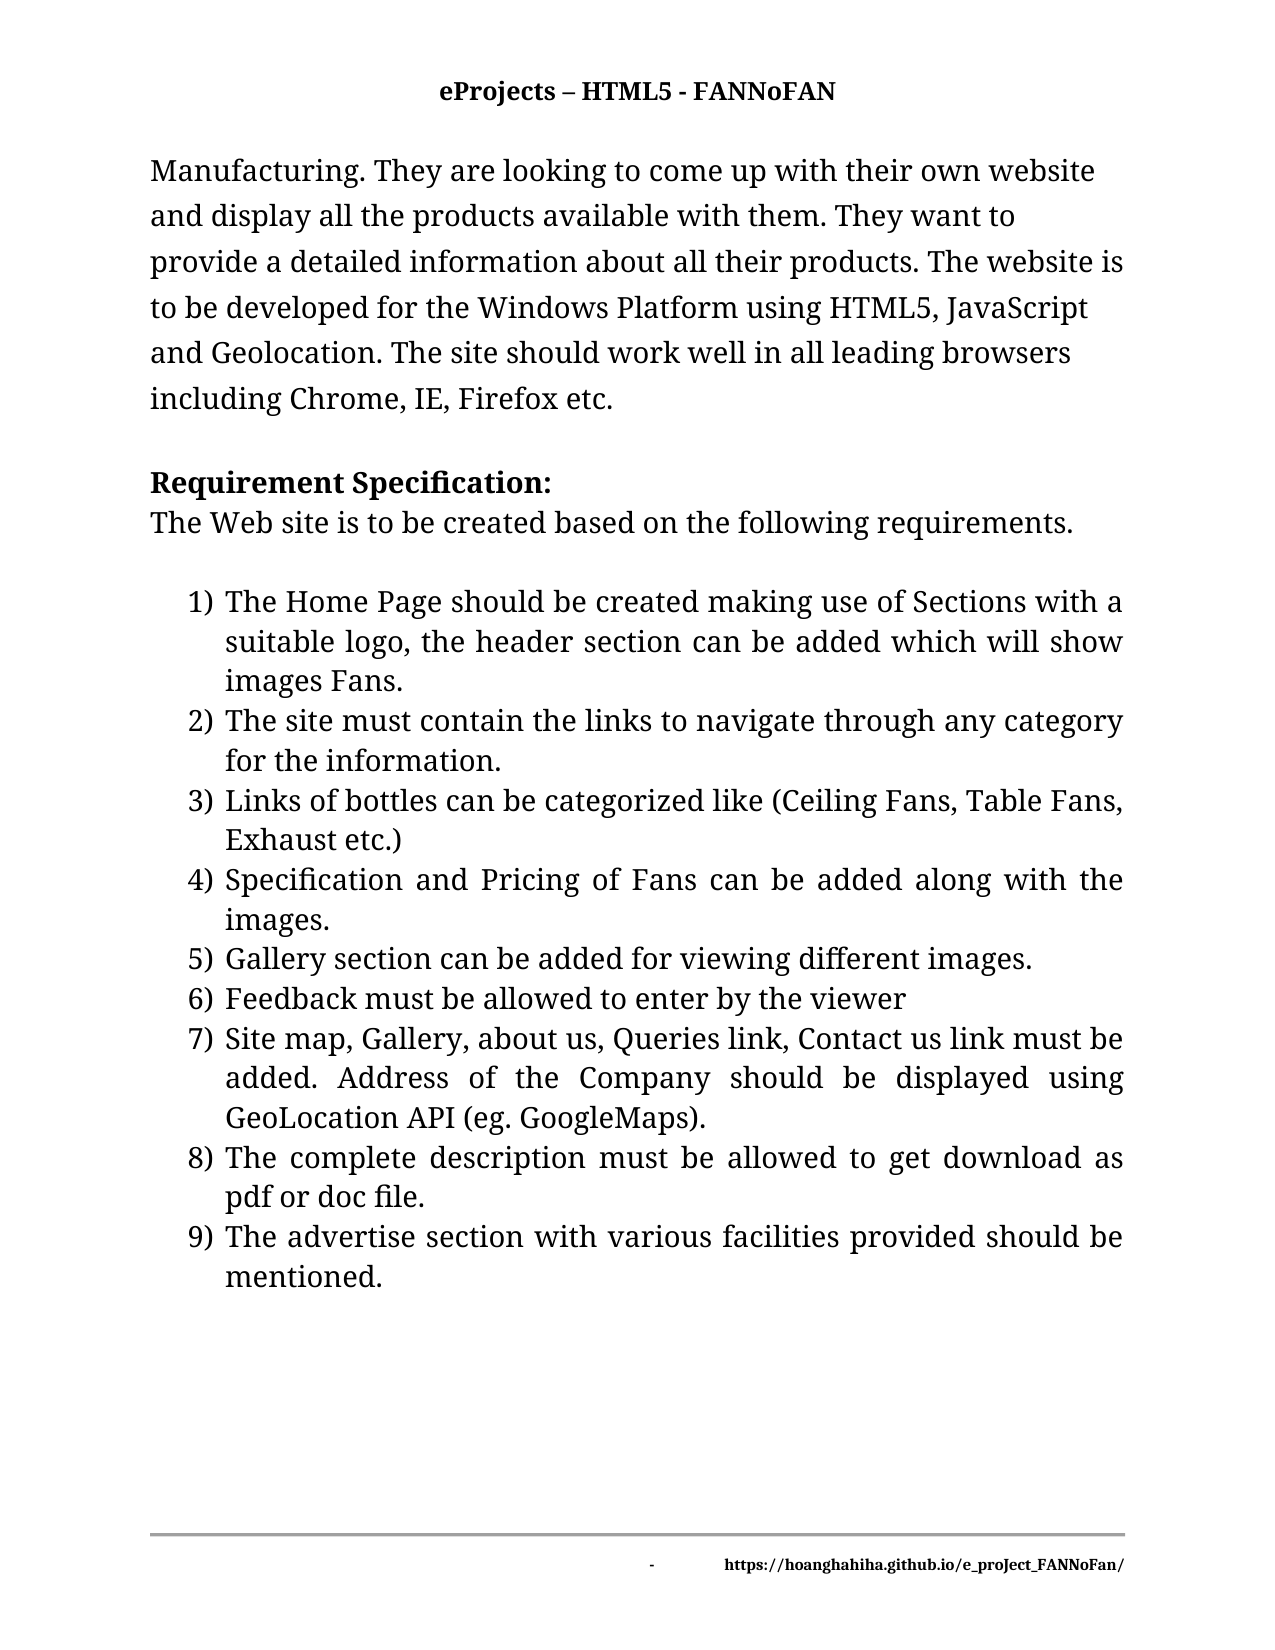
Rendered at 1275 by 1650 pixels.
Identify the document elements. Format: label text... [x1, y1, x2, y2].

text The Web site is to be created based on the following requirements. [150, 502, 1125, 542]
list The advertise section with various facilities provided should be mentioned. [187, 1216, 1125, 1296]
list The Home Page should be created making use of Sections with a suitable logo, the header section can be added which will show images Fans. [187, 581, 1125, 700]
list The site must contain the links to navigate through any category for the information. [187, 700, 1125, 780]
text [150, 150, 1125, 418]
list Site map, Gallery, about us, Queries link, Contact us link must be added. Address of the Company should be displayed using GeoLocation API (eg. GoogleMaps). [187, 1018, 1125, 1137]
text Requirement Specification: [150, 462, 1125, 502]
list Links of bottles can be categorized like (Ceiling Fans, Table Fans, Exhaust etc.) [187, 780, 1125, 859]
list Specification and Pricing of Fans can be added along with the images. [187, 859, 1125, 938]
list The complete description must be allowed to get download as pdf or doc file. [187, 1137, 1125, 1216]
list Gallery section can be added for viewing different images. [187, 938, 1125, 978]
list Feedback must be allowed to enter by the viewer [187, 978, 1125, 1018]
